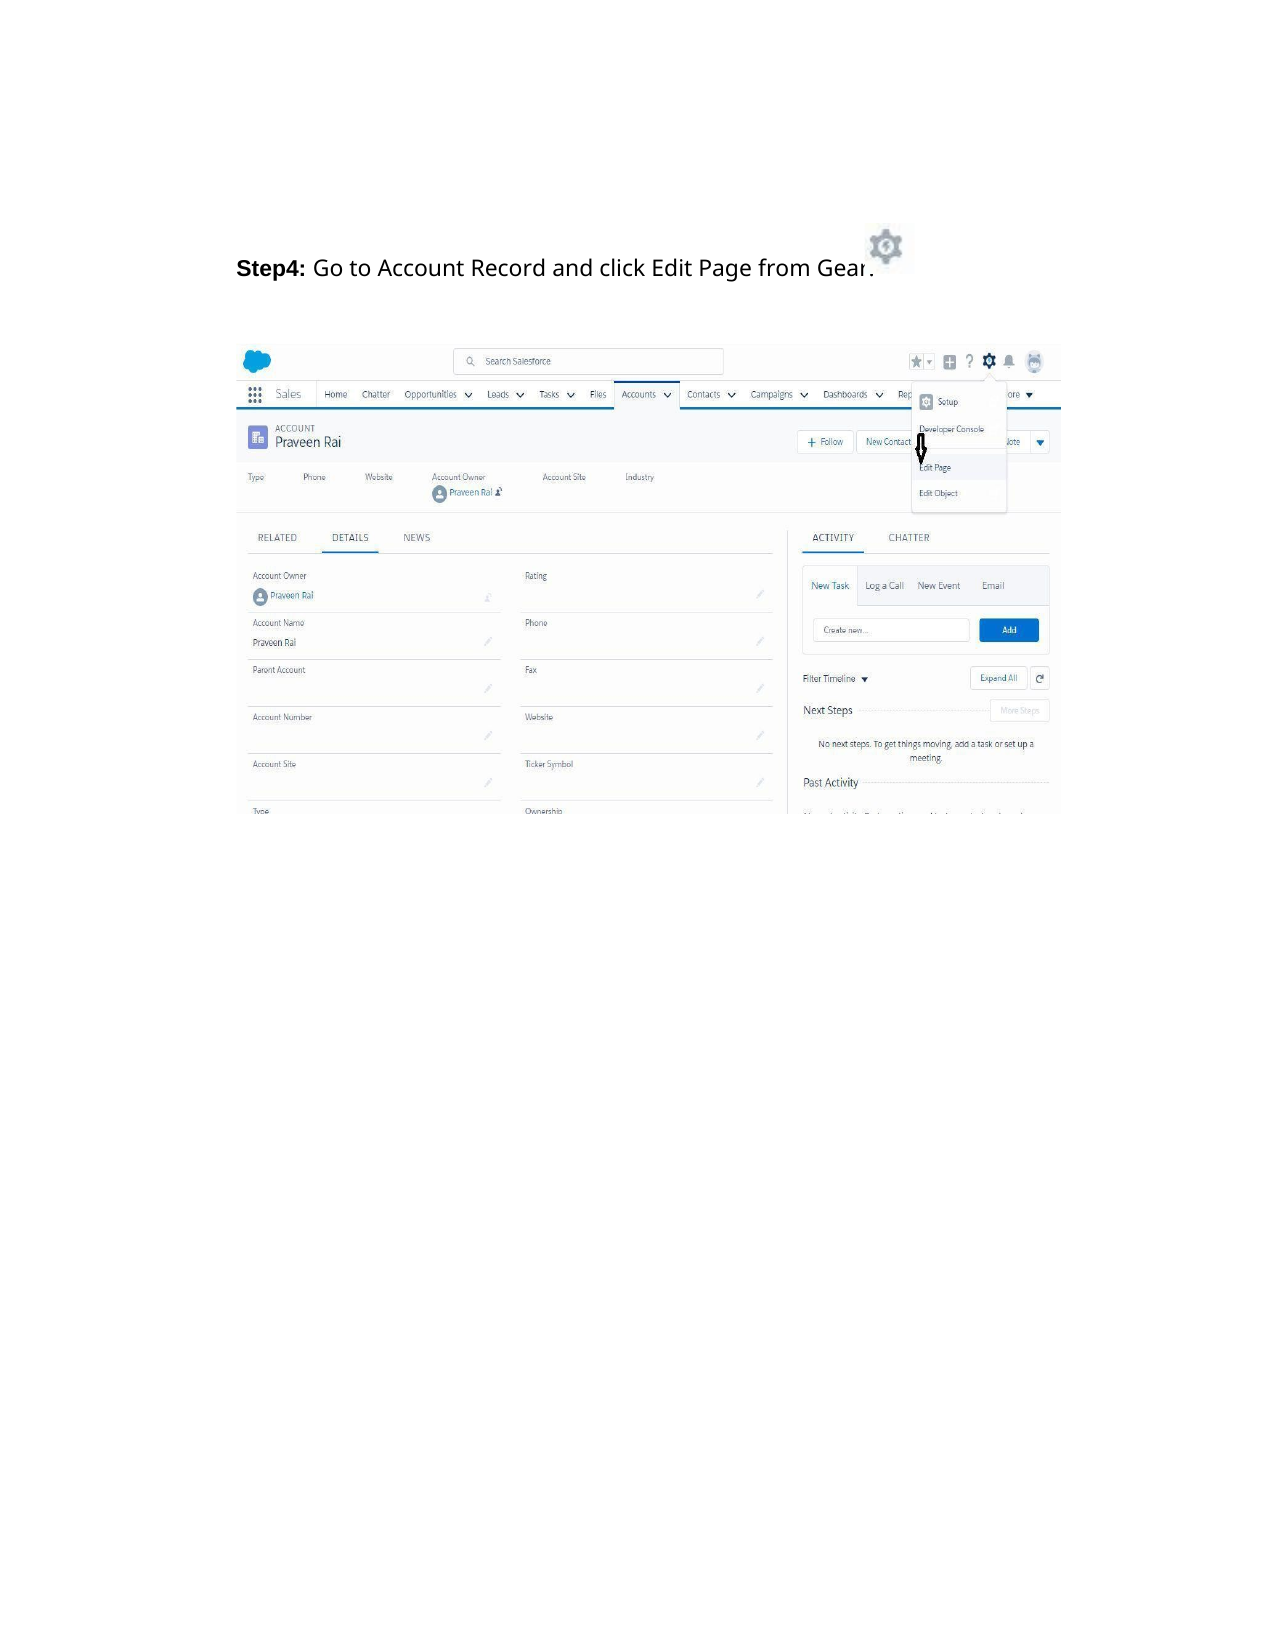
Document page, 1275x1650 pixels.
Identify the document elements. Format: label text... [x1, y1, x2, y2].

picture [864, 223, 915, 274]
text Step4: Go to Account Record and click Edit Page from Gear. [236, 252, 1189, 283]
picture [236, 343, 1061, 814]
